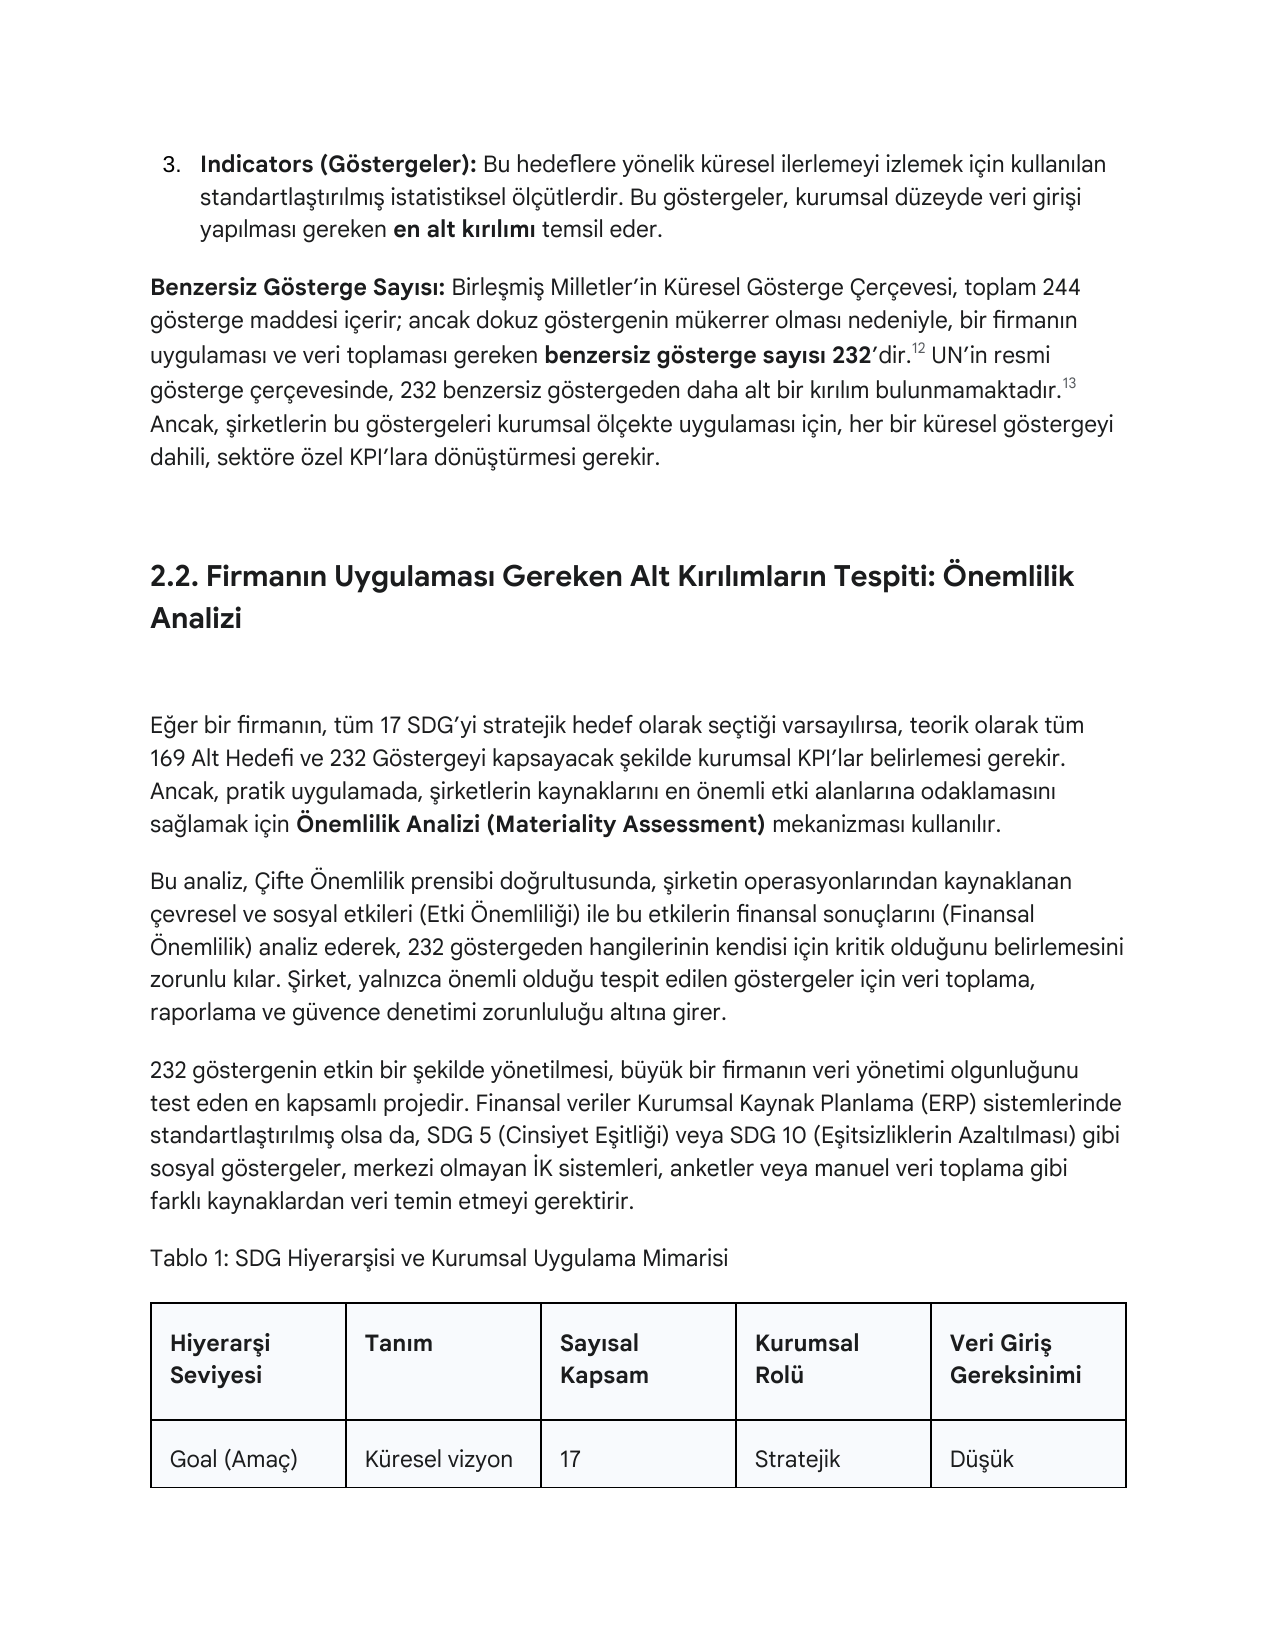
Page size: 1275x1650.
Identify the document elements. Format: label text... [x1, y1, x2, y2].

table_cell 17 [542, 1421, 735, 1487]
text 232 göstergenin etkin bir şekilde yönetilmesi, büyük bir firmanın veri yönetimi olgunluğunu test eden en kapsamlı projedir. Finansal veriler Kurumsal Kaynak Planlama (ERP) sistemlerinde standartlaştırılmış olsa da, SDG 5 (Cinsiyet Eşitliği) veya SDG 10 (Eşitsizliklerin Azaltılması) gibi sosyal göstergeler, merkezi olmayan İK sistemleri, anketler veya manuel veri toplama gibi farklı kaynaklardan veri temin etmeyi gerektirir. [150, 1056, 1125, 1216]
table_header Sayısal Kapsam [542, 1304, 735, 1419]
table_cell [737, 1421, 930, 1487]
table_cell Goal (Amaç) [152, 1421, 345, 1487]
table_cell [347, 1421, 540, 1487]
table_header Tanım [347, 1304, 540, 1419]
list Indicators (Göstergeler): Bu hedeflere yönelik küresel ilerlemeyi izlemek için kullanılan standartlaştırılmış istatistiksel ölçütlerdir. Bu göstergeler, kurumsal düzeyde veri girişi yapılması gereken en alt kırılımı temsil eder. [162, 150, 1125, 244]
table_header Kurumsal Rolü [737, 1304, 930, 1419]
table_header Veri Giriş Gereksinimi [932, 1304, 1125, 1419]
table_header Hiyerarşi Seviyesi [152, 1304, 345, 1419]
text Bu analiz, Çifte Önemlilik prensibi doğrultusunda, şirketin operasyonlarından kaynaklanan çevresel ve sosyal etkileri (Etki Önemliliği) ile bu etkilerin finansal sonuçlarını (Finansal Önemlilik) analiz ederek, 232 göstergeden hangilerinin kendisi için kritik olduğunu belirlemesini zorunlu kılar. Şirket, yalnızca önemli olduğu tespit edilen göstergeler için veri toplama, raporlama ve güvence denetimi zorunluluğu altına girer. [150, 867, 1125, 1027]
text Tablo 1: SDG Hiyerarşisi ve Kurumsal Uygulama Mimarisi [150, 1244, 1125, 1273]
text Eğer bir firmanın, tüm 17 SDG’yi stratejik hedef olarak seçtiği varsayılırsa, teorik olarak tüm 169 Alt Hedefi ve 232 Göstergeyi kapsayacak şekilde kurumsal KPI’lar belirlemesi gerekir. Ancak, pratik uygulamada, şirketlerin kaynaklarını en önemli etki alanlarına odaklamasını sağlamak için Önemlilik Analizi (Materiality Assessment) mekanizması kullanılır. [150, 712, 1125, 838]
text Benzersiz Gösterge Sayısı: Birleşmiş Milletler’in Küresel Gösterge Çerçevesi, toplam 244 gösterge maddesi içerir; ancak dokuz göstergenin mükerrer olması nedeniyle, bir firmanın uygulaması ve veri toplaması gereken benzersiz gösterge sayısı 232’dir.12 UN’in resmi gösterge çerçevesinde, 232 benzersiz göstergeden daha alt bir kırılım bulunmamaktadır.13 Ancak, şirketlerin bu göstergeleri kurumsal ölçekte uygulaması için, her bir küresel göstergeyi dahili, sektöre özel KPI’lara dönüştürmesi gerekir. [150, 273, 1125, 471]
table_cell Düşük (Kılavuzlama) [932, 1421, 1125, 1487]
subtitle 2.2. Firmanın Uygulaması Gereken Alt Kırılımların Tespiti: Önemlilik Analizi [150, 558, 1125, 636]
